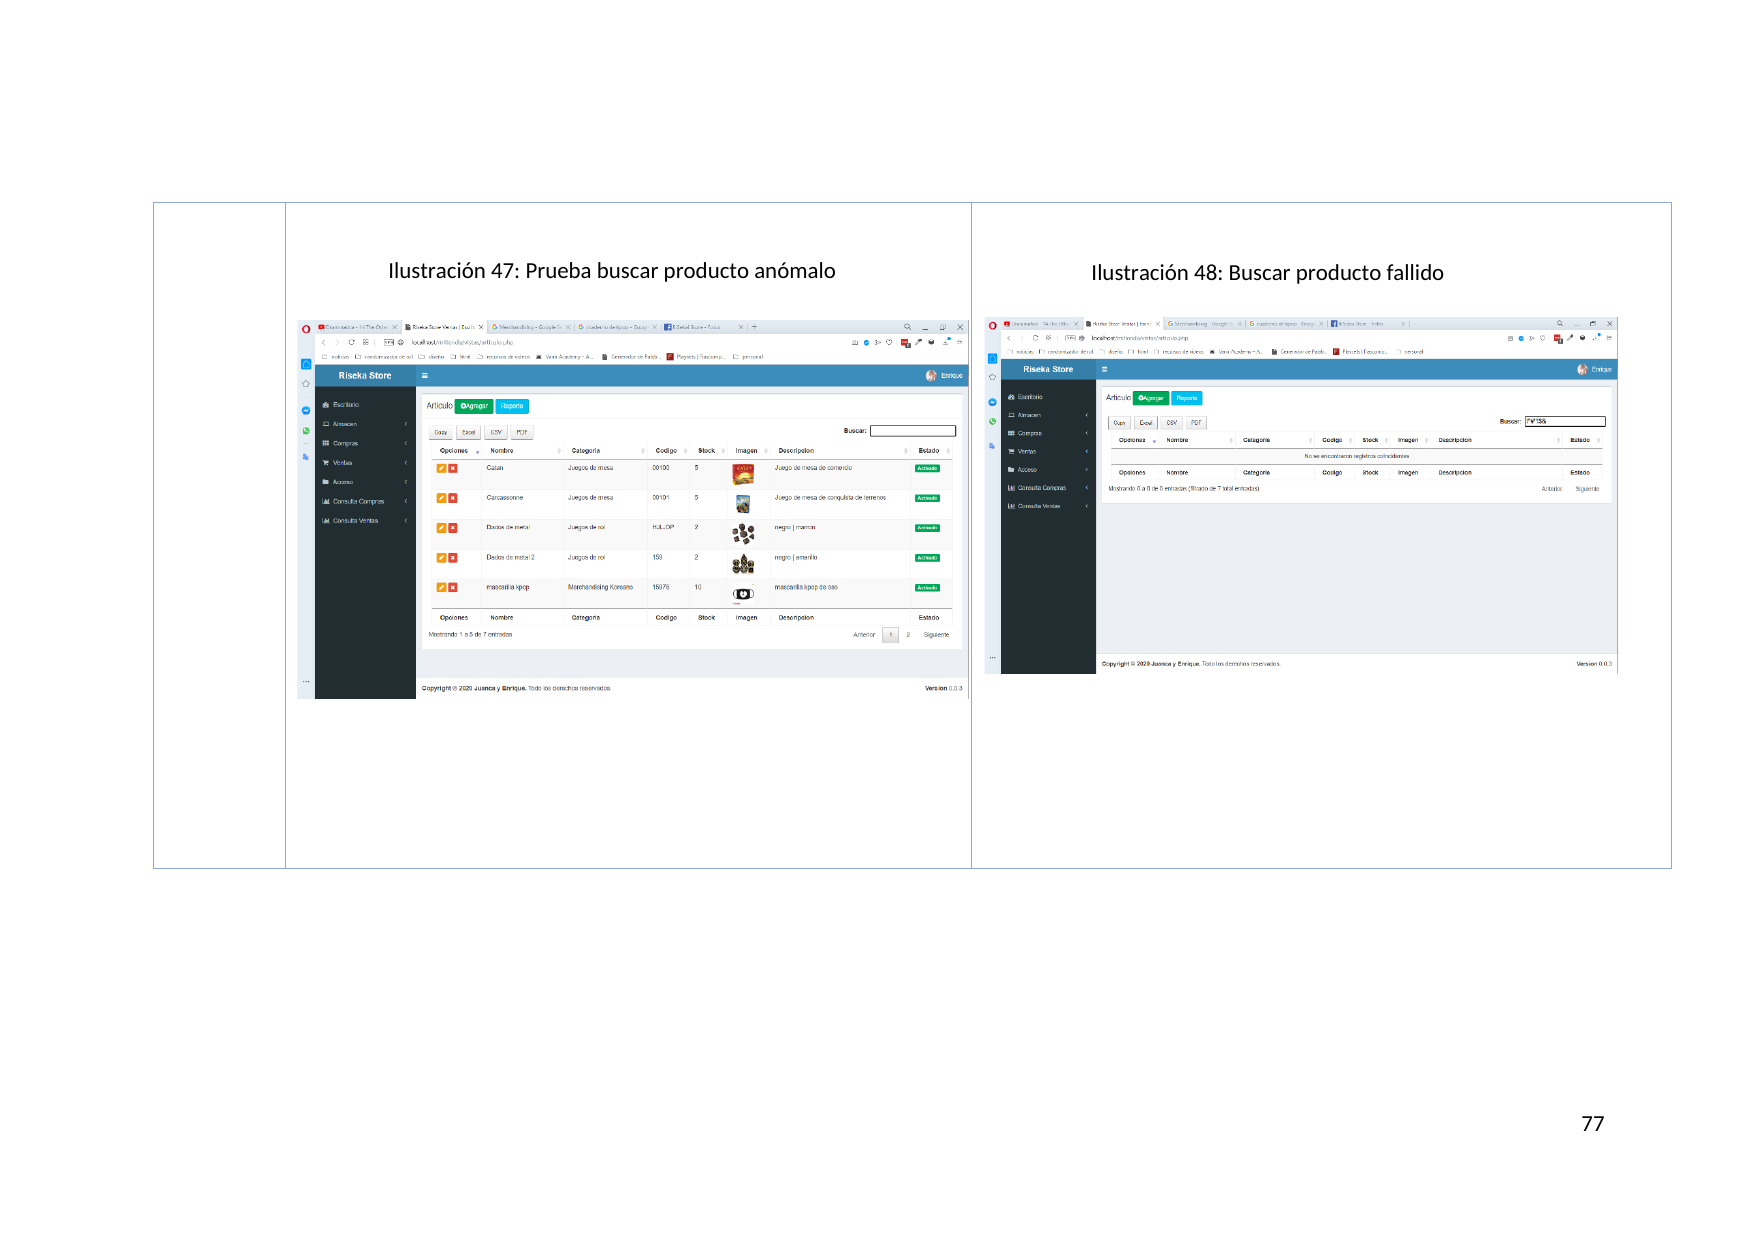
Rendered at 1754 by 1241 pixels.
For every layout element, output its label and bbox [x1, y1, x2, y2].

table_header [286, 203, 971, 868]
picture [984, 317, 1618, 674]
table_header [972, 203, 1671, 868]
picture [297, 320, 969, 699]
table_header [154, 203, 285, 868]
